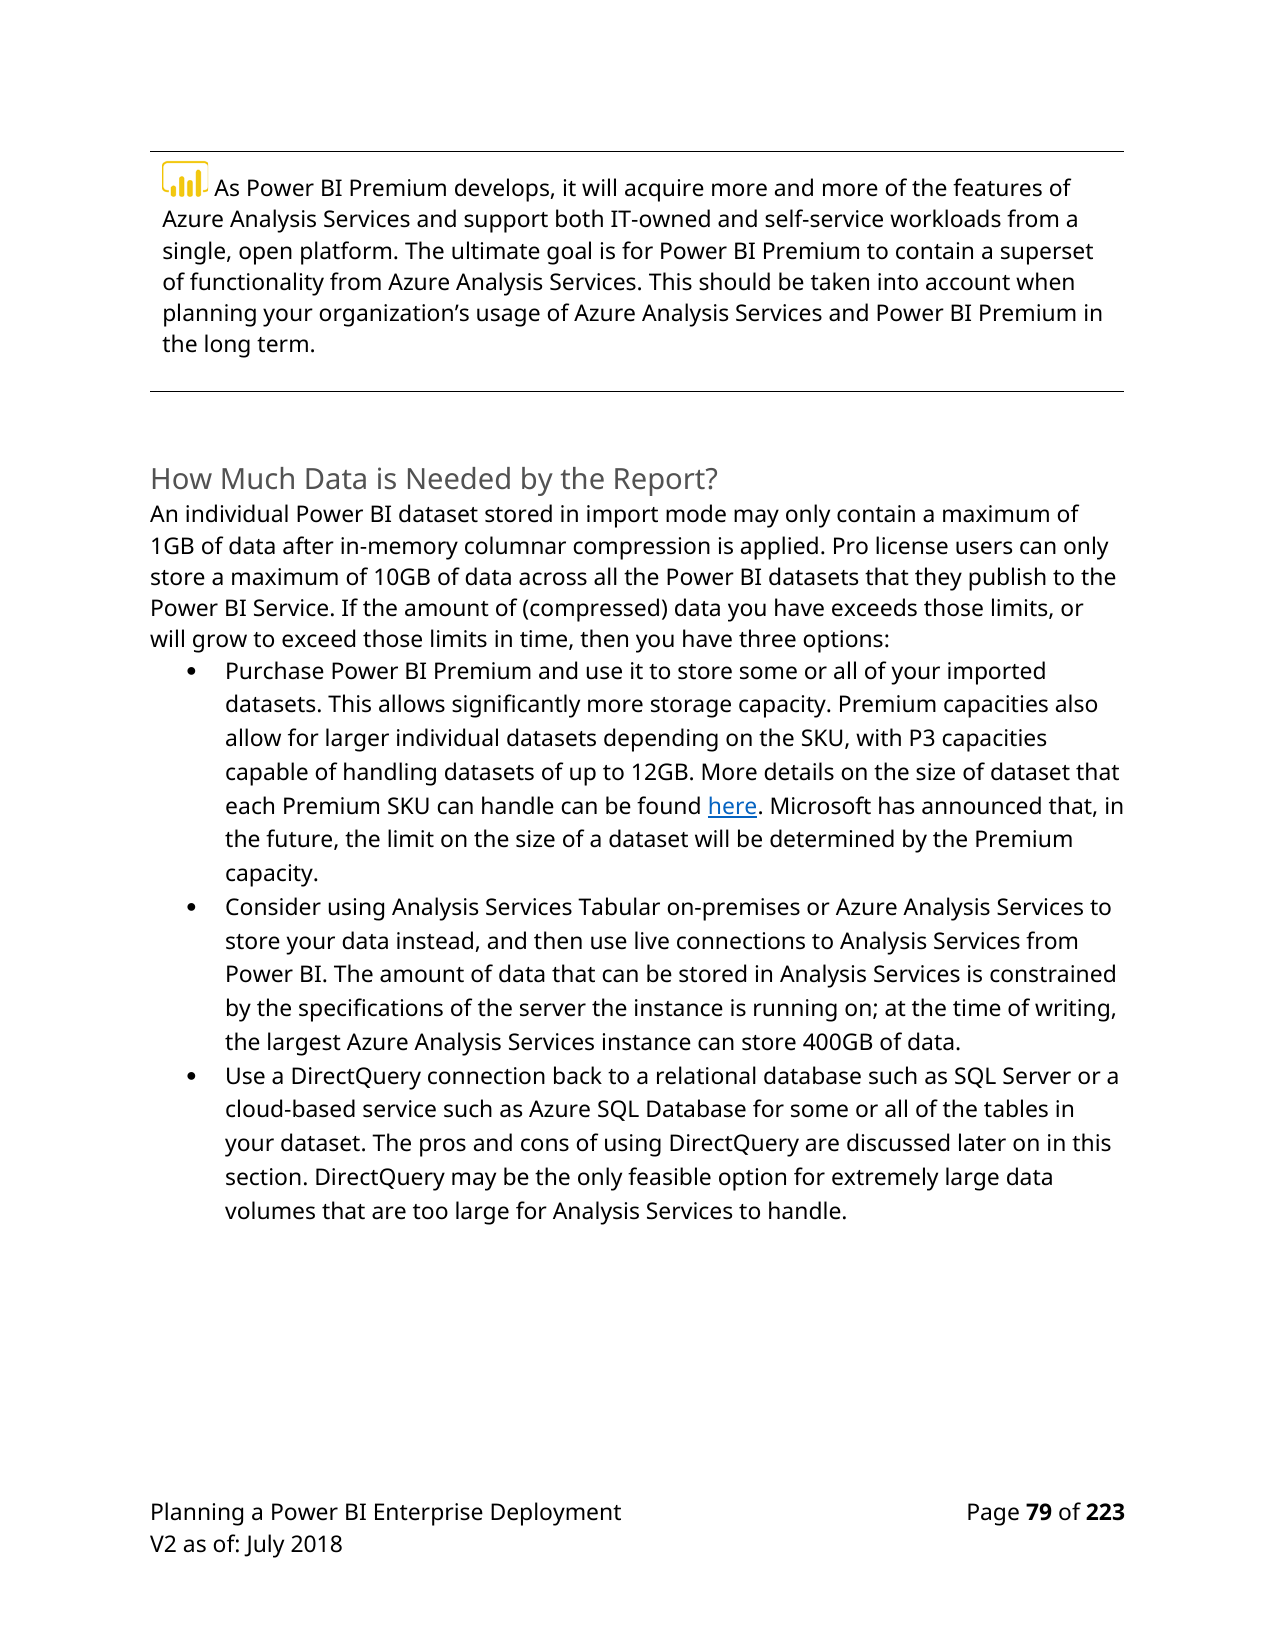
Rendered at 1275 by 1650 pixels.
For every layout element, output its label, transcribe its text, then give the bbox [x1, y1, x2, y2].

list Consider using Analysis Services Tabular on-premises or Azure Analysis Services to store your data instead, and then use live connections to Analysis Services from Power BI. The amount of data that can be stored in Analysis Services is constrained by the specifications of the server the instance is running on; at the time of writing, the largest Azure Analysis Services instance can store 400GB of data. [187, 891, 1125, 1057]
text An individual Power BI dataset stored in import mode may only contain a maximum of 1GB of data after in-memory columnar compression is applied. Pro license users can only store a maximum of 10GB of data across all the Power BI datasets that they publish to the Power BI Service. If the amount of (compressed) data you have exceeds those limits, or will grow to exceed those limits in time, then you have three options: [150, 498, 1125, 654]
table_header As Power BI Premium develops, it will acquire more and more of the features of Azure Analysis Services and support both IT-owned and self-service workloads from a single, open platform. The ultimate goal is for Power BI Premium to contain a superset of functionality from Azure Analysis Services. This should be taken into account when planning your organization’s usage of Azure Analysis Services and Power BI Premium in the long term. [150, 152, 1124, 391]
picture [162, 159, 209, 197]
list Use a DirectQuery connection back to a relational database such as SQL Server or a cloud-based service such as Azure SQL Database for some or all of the tables in your dataset. The pros and cons of using DirectQuery are discussed later on in this section. DirectQuery may be the only feasible option for extremely large data volumes that are too large for Analysis Services to handle. [187, 1059, 1125, 1226]
list Purchase Power BI Premium and use it to store some or all of your imported datasets. This allows significantly more storage capacity. Premium capacities also allow for larger individual datasets depending on the SKU, with P3 capacities capable of handling datasets of up to 12GB. More details on the size of dataset that each Premium SKU can handle can be found here. Microsoft has announced that, in the future, the limit on the size of a dataset will be determined by the Premium capacity. [187, 654, 1125, 888]
subtitle How Much Data is Needed by the Report? [150, 459, 1125, 498]
